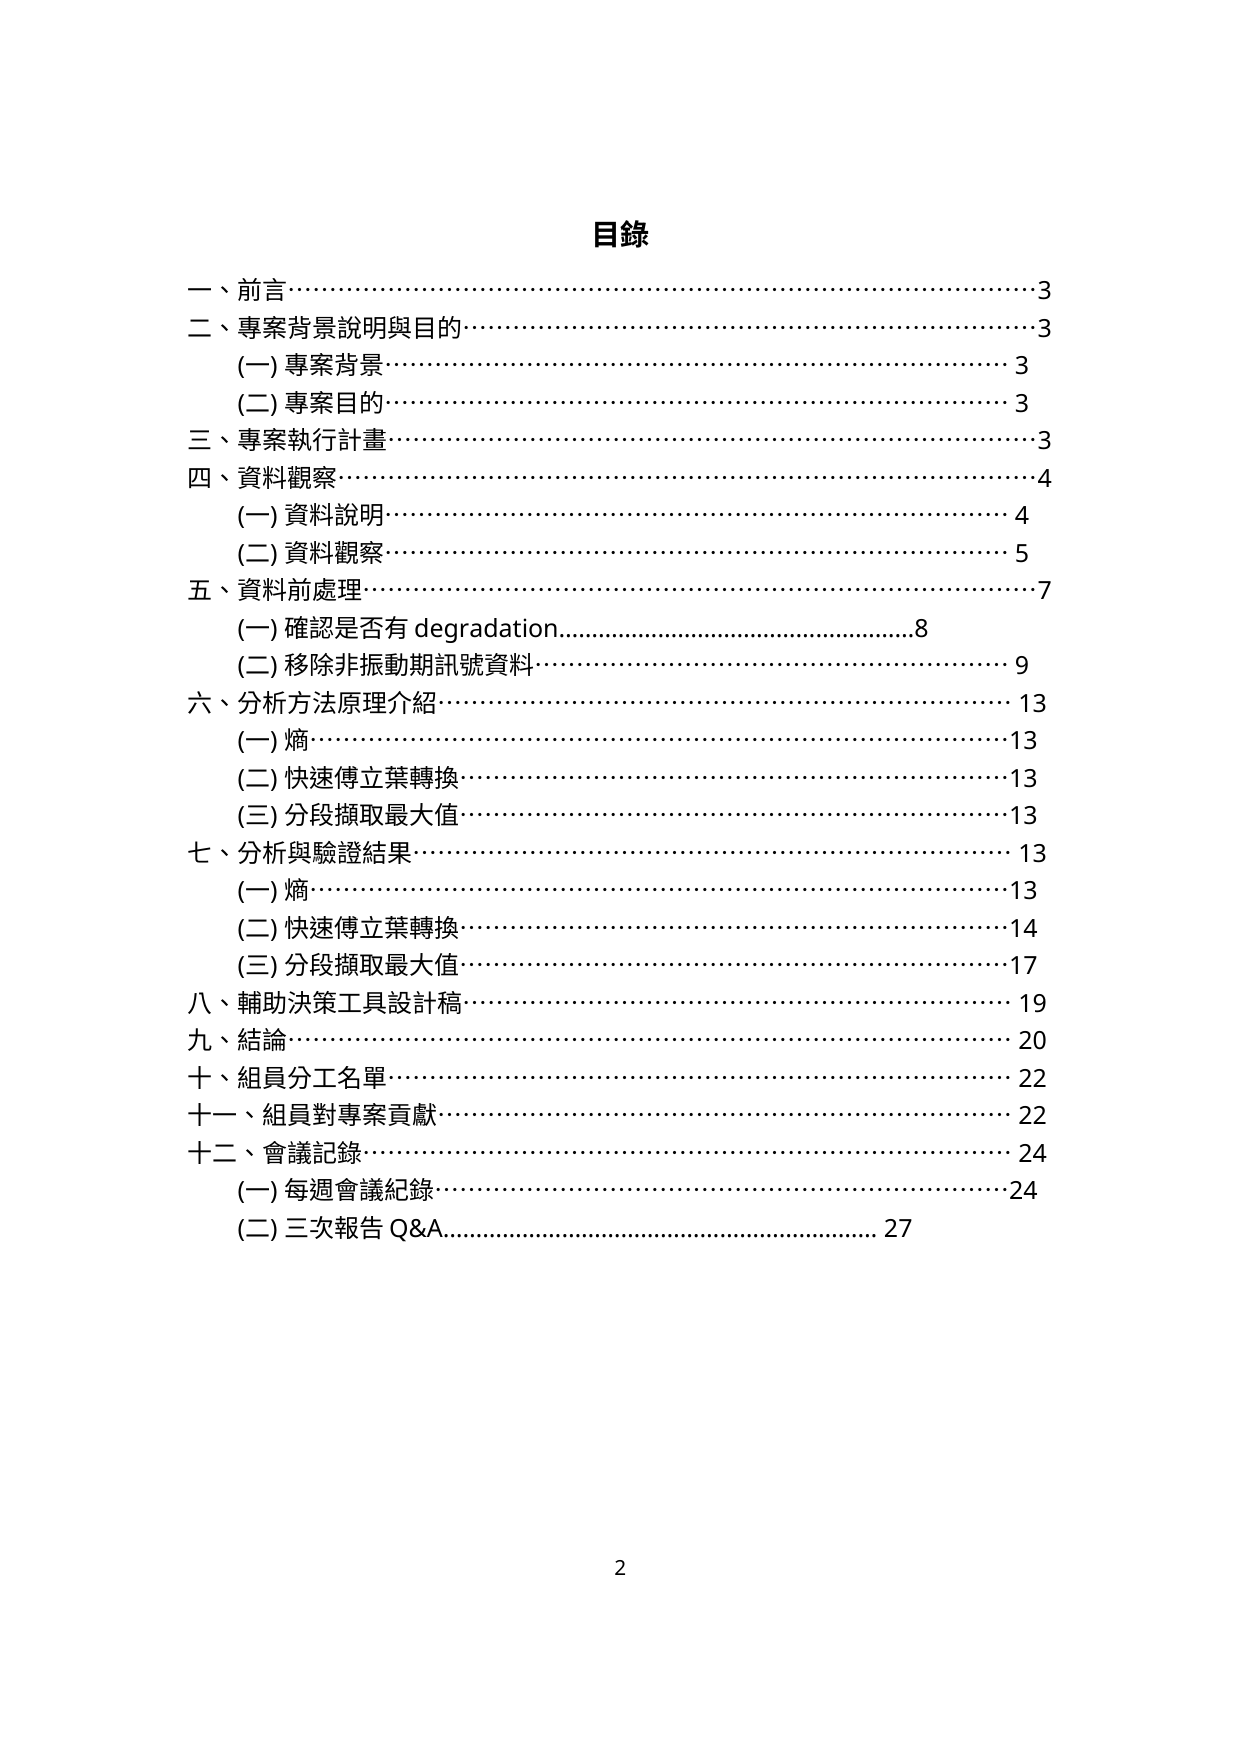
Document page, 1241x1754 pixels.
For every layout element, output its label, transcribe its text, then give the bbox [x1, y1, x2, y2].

text (一) 確認是否有degradation………………………………………………8 [187, 608, 1053, 645]
text 四、資料觀察…………………………………………………………………………4 [187, 458, 1053, 495]
text (二) 移除非振動期訊號資料………………………………………………… 9 [187, 645, 1053, 683]
text (二) 快速傅立葉轉換…………………………………………………………14 [187, 908, 1053, 945]
text (一) 每週會議紀錄……………………………………………………………24 [187, 1170, 1053, 1208]
text (一) 熵…………………………………………………………………………13 [187, 870, 1053, 908]
text 目錄 [187, 195, 1053, 270]
text 十一、組員對專案貢獻…………………………………………………………… 22 [187, 1095, 1053, 1133]
text 十、組員分工名單………………………………………………………………… 22 [187, 1058, 1053, 1095]
text (二) 資料觀察………………………………………………………………… 5 [187, 533, 1053, 570]
text 六、分析方法原理介紹…………………………………………………………… 13 [187, 683, 1053, 720]
text (一) 資料說明………………………………………………………………… 4 [187, 495, 1053, 533]
text 十二、會議記錄…………………………………………………………………… 24 [187, 1133, 1053, 1170]
text (二) 專案目的………………………………………………………………… 3 [187, 383, 1053, 420]
text (二) 三次報告Q&A………………………………………………………… 27 [187, 1208, 1053, 1245]
text 一、前言………………………………………………………………………………3 [187, 270, 1053, 308]
text 三、專案執行計畫……………………………………………………………………3 [187, 420, 1053, 458]
text (一) 專案背景………………………………………………………………… 3 [187, 345, 1053, 383]
text 九、結論…………………………………………………………………………… 20 [187, 1020, 1053, 1058]
text (三) 分段擷取最大值…………………………………………………………17 [187, 945, 1053, 983]
text (一) 熵…………………………………………………………………………13 [187, 720, 1053, 758]
text (三) 分段擷取最大值…………………………………………………………13 [187, 795, 1053, 833]
text 二、專案背景說明與目的……………………………………………………………3 [187, 308, 1053, 345]
text 七、分析與驗證結果……………………………………………………………… 13 [187, 833, 1053, 870]
text (二) 快速傅立葉轉換…………………………………………………………13 [187, 758, 1053, 795]
text 八、輔助決策工具設計稿………………………………………………………… 19 [187, 983, 1053, 1020]
text 五、資料前處理………………………………………………………………………7 [187, 570, 1053, 608]
